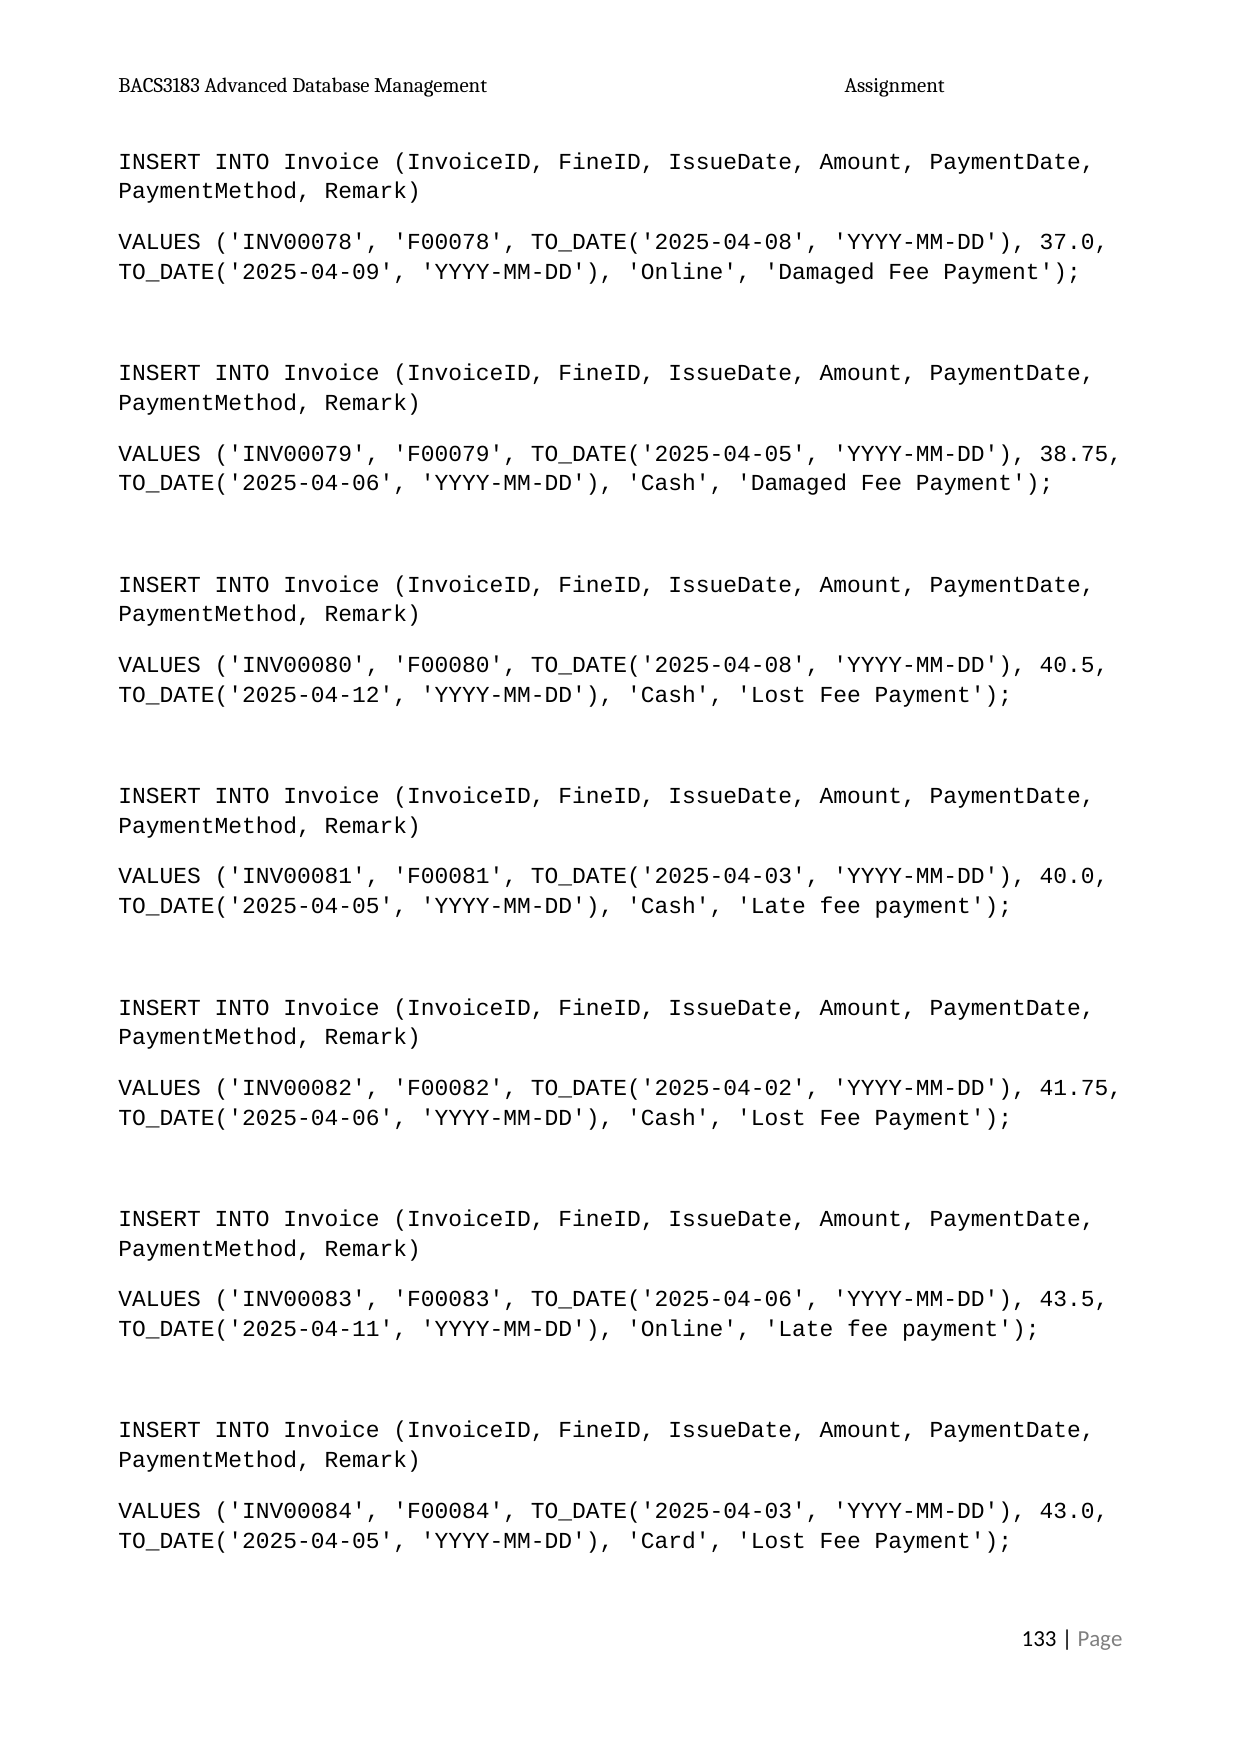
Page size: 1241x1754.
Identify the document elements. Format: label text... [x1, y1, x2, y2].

text VALUES ('INV00080', 'F00080', TO_DATE('2025-04-08', 'YYYY-MM-DD'), 40.5, TO_DATE('2025-04-12', 'YYYY-MM-DD'), 'Cash', 'Lost Fee Payment'); [118, 653, 1122, 709]
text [118, 1419, 1122, 1474]
text VALUES ('INV00082', 'F00082', TO_DATE('2025-04-02', 'YYYY-MM-DD'), 41.75, TO_DATE('2025-04-06', 'YYYY-MM-DD'), 'Cash', 'Lost Fee Payment'); [118, 1076, 1122, 1132]
text VALUES ('INV00084', 'F00084', TO_DATE('2025-04-03', 'YYYY-MM-DD'), 43.0, TO_DATE('2025-04-05', 'YYYY-MM-DD'), 'Card', 'Lost Fee Payment'); [118, 1499, 1122, 1555]
text INSERT INTO Invoice (InvoiceID, FineID, IssueDate, Amount, PaymentDate, PaymentMethod, Remark) [118, 784, 1122, 840]
text VALUES ('INV00078', 'F00078', TO_DATE('2025-04-08', 'YYYY-MM-DD'), 37.0, TO_DATE('2025-04-09', 'YYYY-MM-DD'), 'Online', 'Damaged Fee Payment'); [118, 230, 1122, 286]
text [118, 150, 1122, 206]
text VALUES ('INV00081', 'F00081', TO_DATE('2025-04-03', 'YYYY-MM-DD'), 40.0, TO_DATE('2025-04-05', 'YYYY-MM-DD'), 'Cash', 'Late fee payment'); [118, 865, 1122, 921]
text INSERT INTO Invoice (InvoiceID, FineID, IssueDate, Amount, PaymentDate, PaymentMethod, Remark) [118, 1207, 1122, 1263]
text VALUES ('INV00079', 'F00079', TO_DATE('2025-04-05', 'YYYY-MM-DD'), 38.75, TO_DATE('2025-04-06', 'YYYY-MM-DD'), 'Cash', 'Damaged Fee Payment'); [118, 442, 1122, 498]
text INSERT INTO Invoice (InvoiceID, FineID, IssueDate, Amount, PaymentDate, PaymentMethod, Remark) [118, 573, 1122, 629]
text INSERT INTO Invoice (InvoiceID, FineID, IssueDate, Amount, PaymentDate, PaymentMethod, Remark) [118, 361, 1122, 417]
text VALUES ('INV00083', 'F00083', TO_DATE('2025-04-06', 'YYYY-MM-DD'), 43.5, TO_DATE('2025-04-11', 'YYYY-MM-DD'), 'Online', 'Late fee payment'); [118, 1288, 1122, 1343]
text INSERT INTO Invoice (InvoiceID, FineID, IssueDate, Amount, PaymentDate, PaymentMethod, Remark) [118, 996, 1122, 1052]
